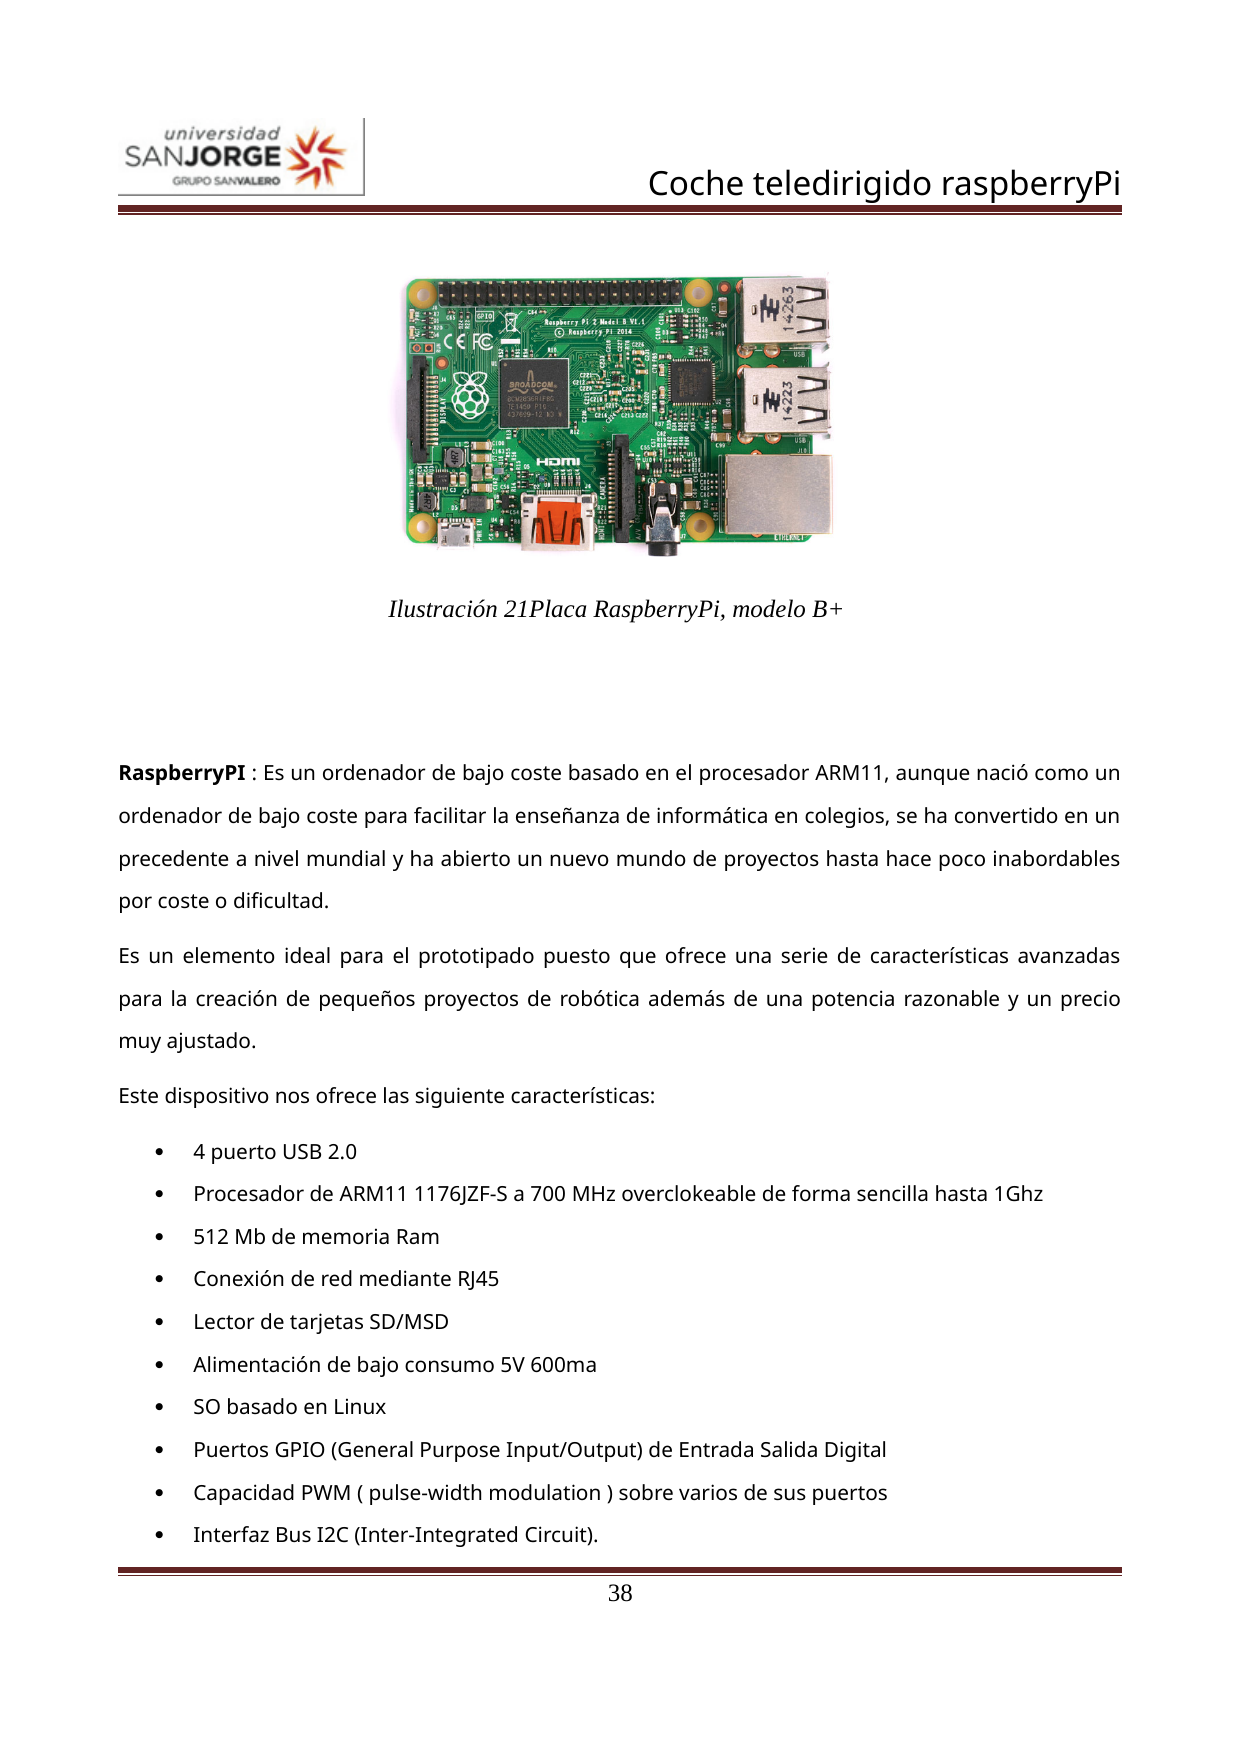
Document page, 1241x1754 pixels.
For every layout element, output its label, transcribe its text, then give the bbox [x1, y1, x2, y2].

list Puertos GPIO (General Purpose Input/Output) de Entrada Salida Digital [156, 1435, 1122, 1463]
picture [118, 118, 365, 196]
picture [385, 261, 847, 568]
list Conexión de red mediante RJ45 [156, 1264, 1122, 1293]
list Alimentación de bajo consumo 5V 600ma [156, 1350, 1122, 1378]
list SO basado en Linux [156, 1392, 1122, 1421]
list Lector de tarjetas SD/MSD [156, 1307, 1122, 1336]
list Procesador de ARM11 1176JZF-S a 700 MHz overclokeable de forma sencilla hasta 1Ghz [156, 1179, 1122, 1208]
text Este dispositivo nos ofrece las siguiente características: [118, 1082, 1122, 1110]
list Capacidad PWM ( pulse-width modulation ) sobre varios de sus puertos [156, 1478, 1122, 1506]
text RaspberryPI : Es un ordenador de bajo coste basado en el procesador ARM11, aunque nació como un ordenador de bajo coste para facilitar la enseñanza de informática en colegios, se ha convertido en un precedente a nivel mundial y ha abierto un nuevo mundo de proyectos hasta hace poco inabordables por coste o dificultad. [118, 758, 1122, 915]
list 512 Mb de memoria Ram [156, 1222, 1122, 1250]
list Interfaz Bus I2C (Inter-Integrated Circuit). [156, 1520, 1122, 1549]
text Es un elemento ideal para el prototipado puesto que ofrece una serie de características avanzadas para la creación de pequeños proyectos de robótica además de una potencia razonable y un precio muy ajustado. [118, 941, 1122, 1055]
list 4 puerto USB 2.0 [156, 1137, 1122, 1165]
